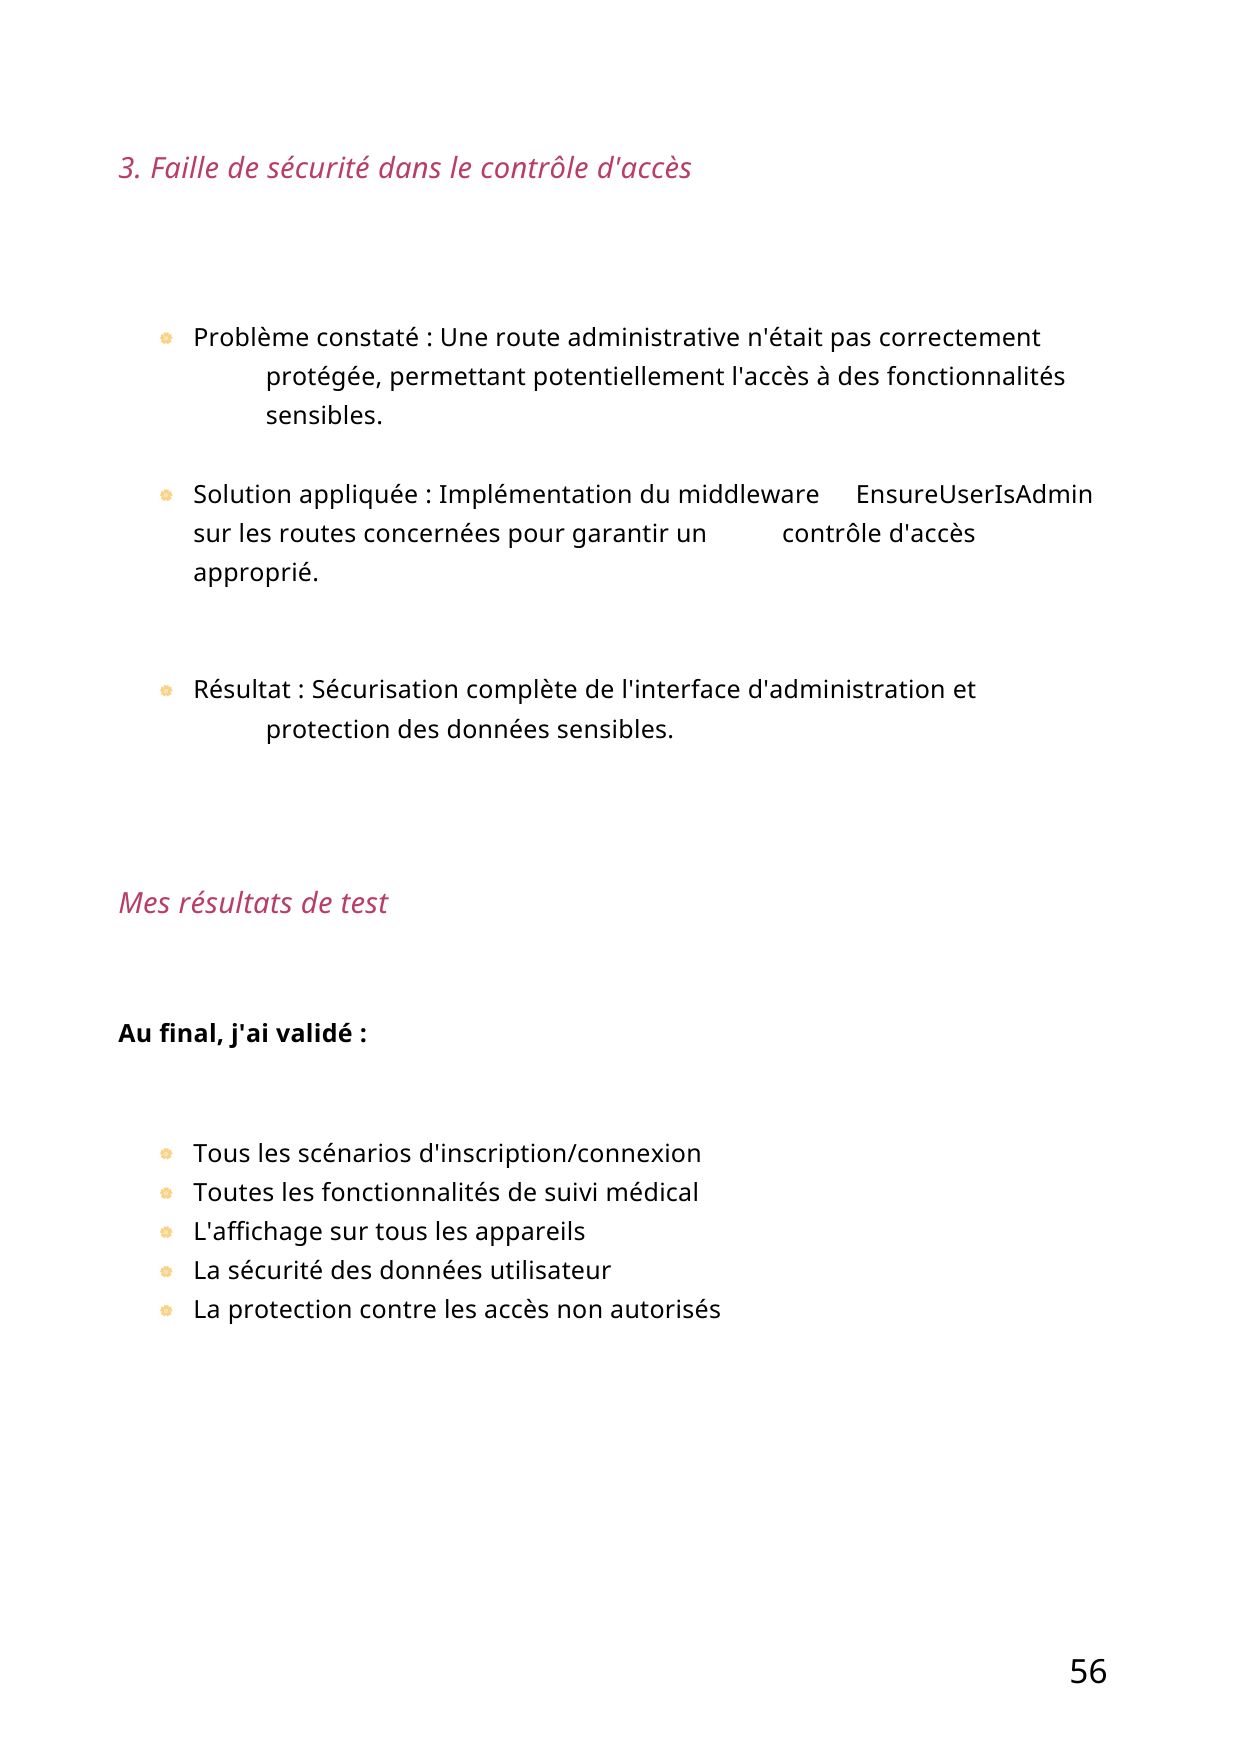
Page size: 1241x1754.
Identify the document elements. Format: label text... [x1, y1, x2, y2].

picture [156, 1145, 177, 1162]
picture [156, 329, 177, 347]
picture [156, 486, 177, 504]
list Toutes les fonctionnalités de suivi médical [156, 1174, 1107, 1208]
picture [156, 1184, 177, 1202]
picture [156, 1263, 177, 1280]
text 3. Faille de sécurité dans le contrôle d'accès [118, 148, 1107, 187]
list La protection contre les accès non autorisés [156, 1292, 1107, 1326]
text Au final, j'ai validé : [118, 1015, 1107, 1049]
picture [156, 1223, 177, 1241]
list La sécurité des données utilisateur [156, 1253, 1107, 1287]
list Solution appliquée : Implémentation du middleware EnsureUserIsAdmin sur les routes concernées pour garantir un contrôle d'accès approprié. [156, 476, 1107, 589]
picture [156, 1302, 177, 1319]
text Mes résultats de test [118, 882, 1107, 922]
list L'affichage sur tous les appareils [156, 1214, 1107, 1248]
list Problème constaté : Une route administrative n'était pas correctement protégée, permettant potentiellement l'accès à des fonctionnalités sensibles. [156, 320, 1107, 432]
list Résultat : Sécurisation complète de l'interface d'administration et protection des données sensibles. [156, 672, 1107, 745]
list Tous les scénarios d'inscription/connexion [156, 1135, 1107, 1169]
picture [156, 682, 177, 699]
